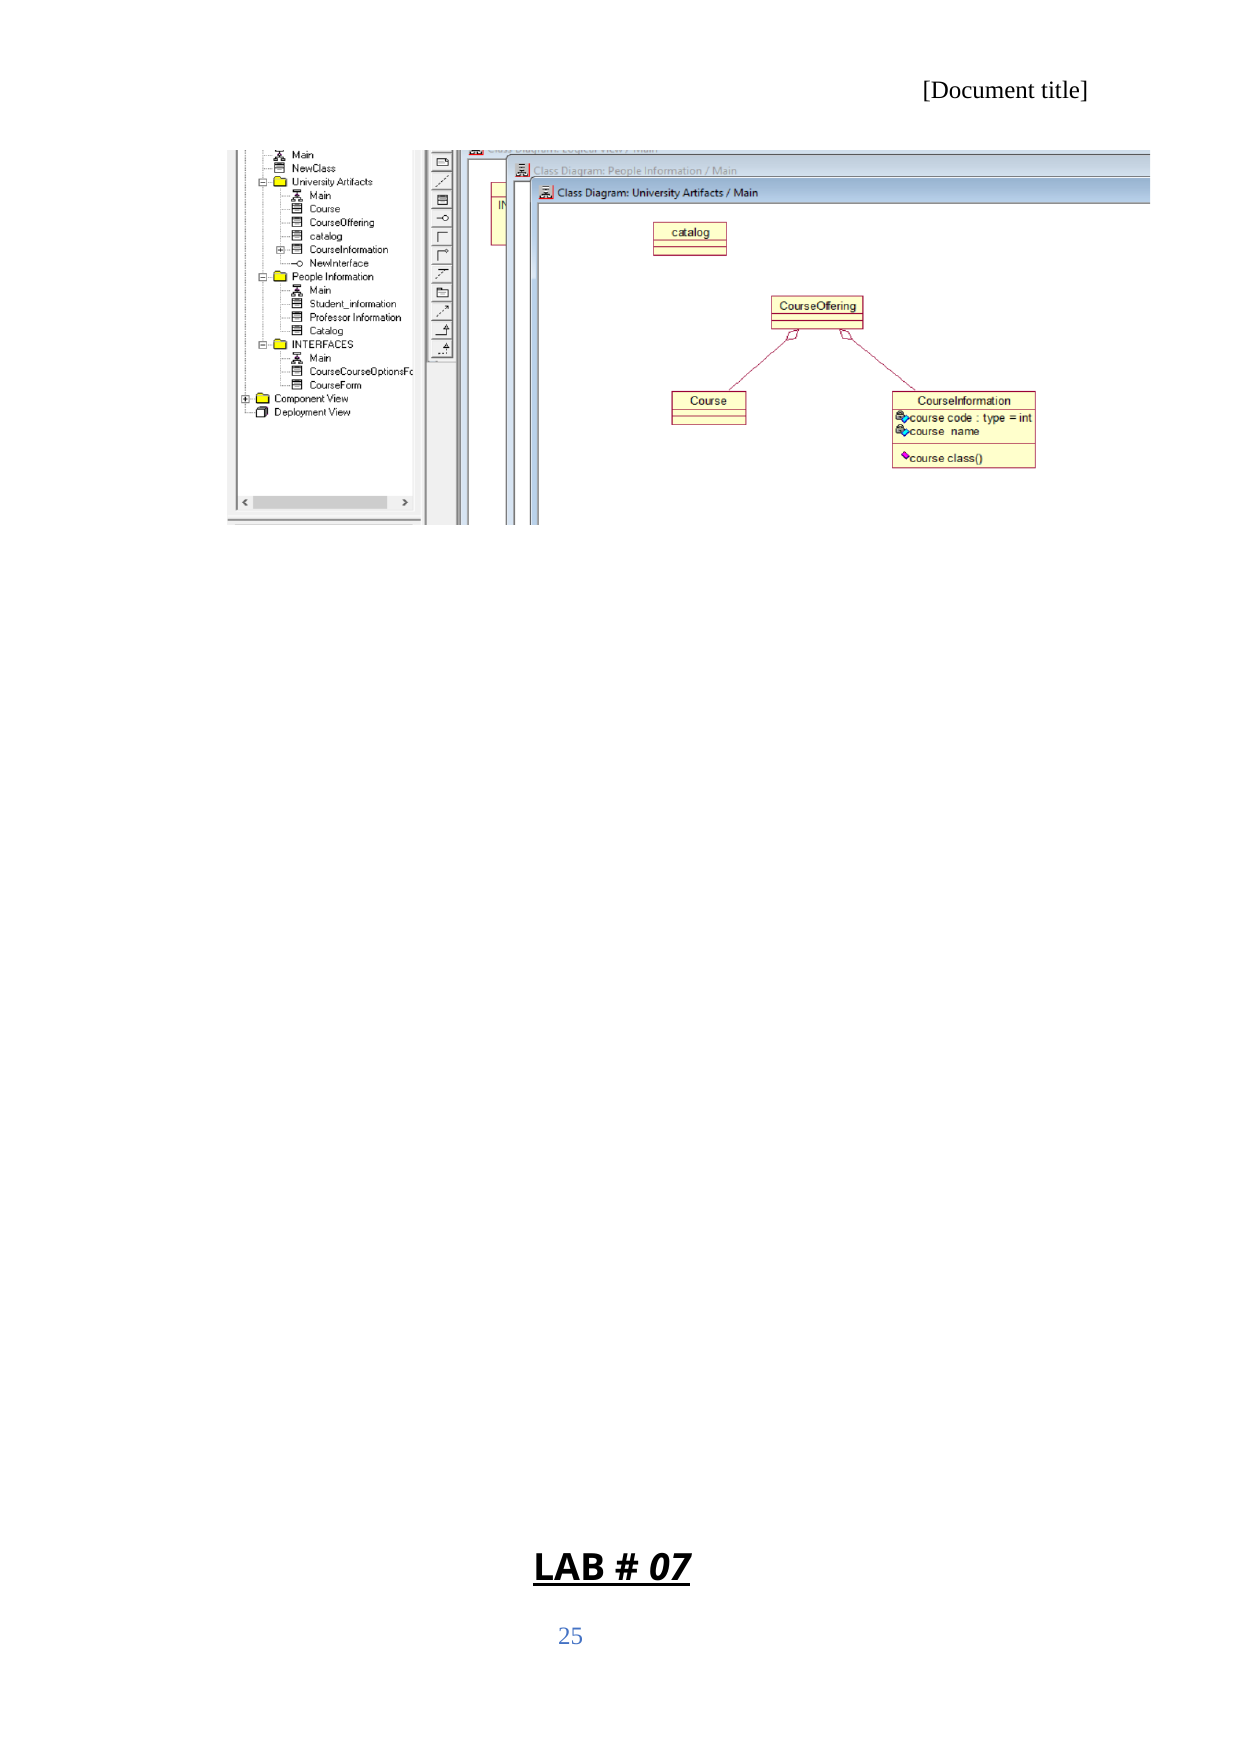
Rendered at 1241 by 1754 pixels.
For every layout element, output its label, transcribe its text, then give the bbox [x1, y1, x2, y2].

text LAB # 07 [16, 1540, 1211, 1591]
picture [227, 150, 1150, 525]
